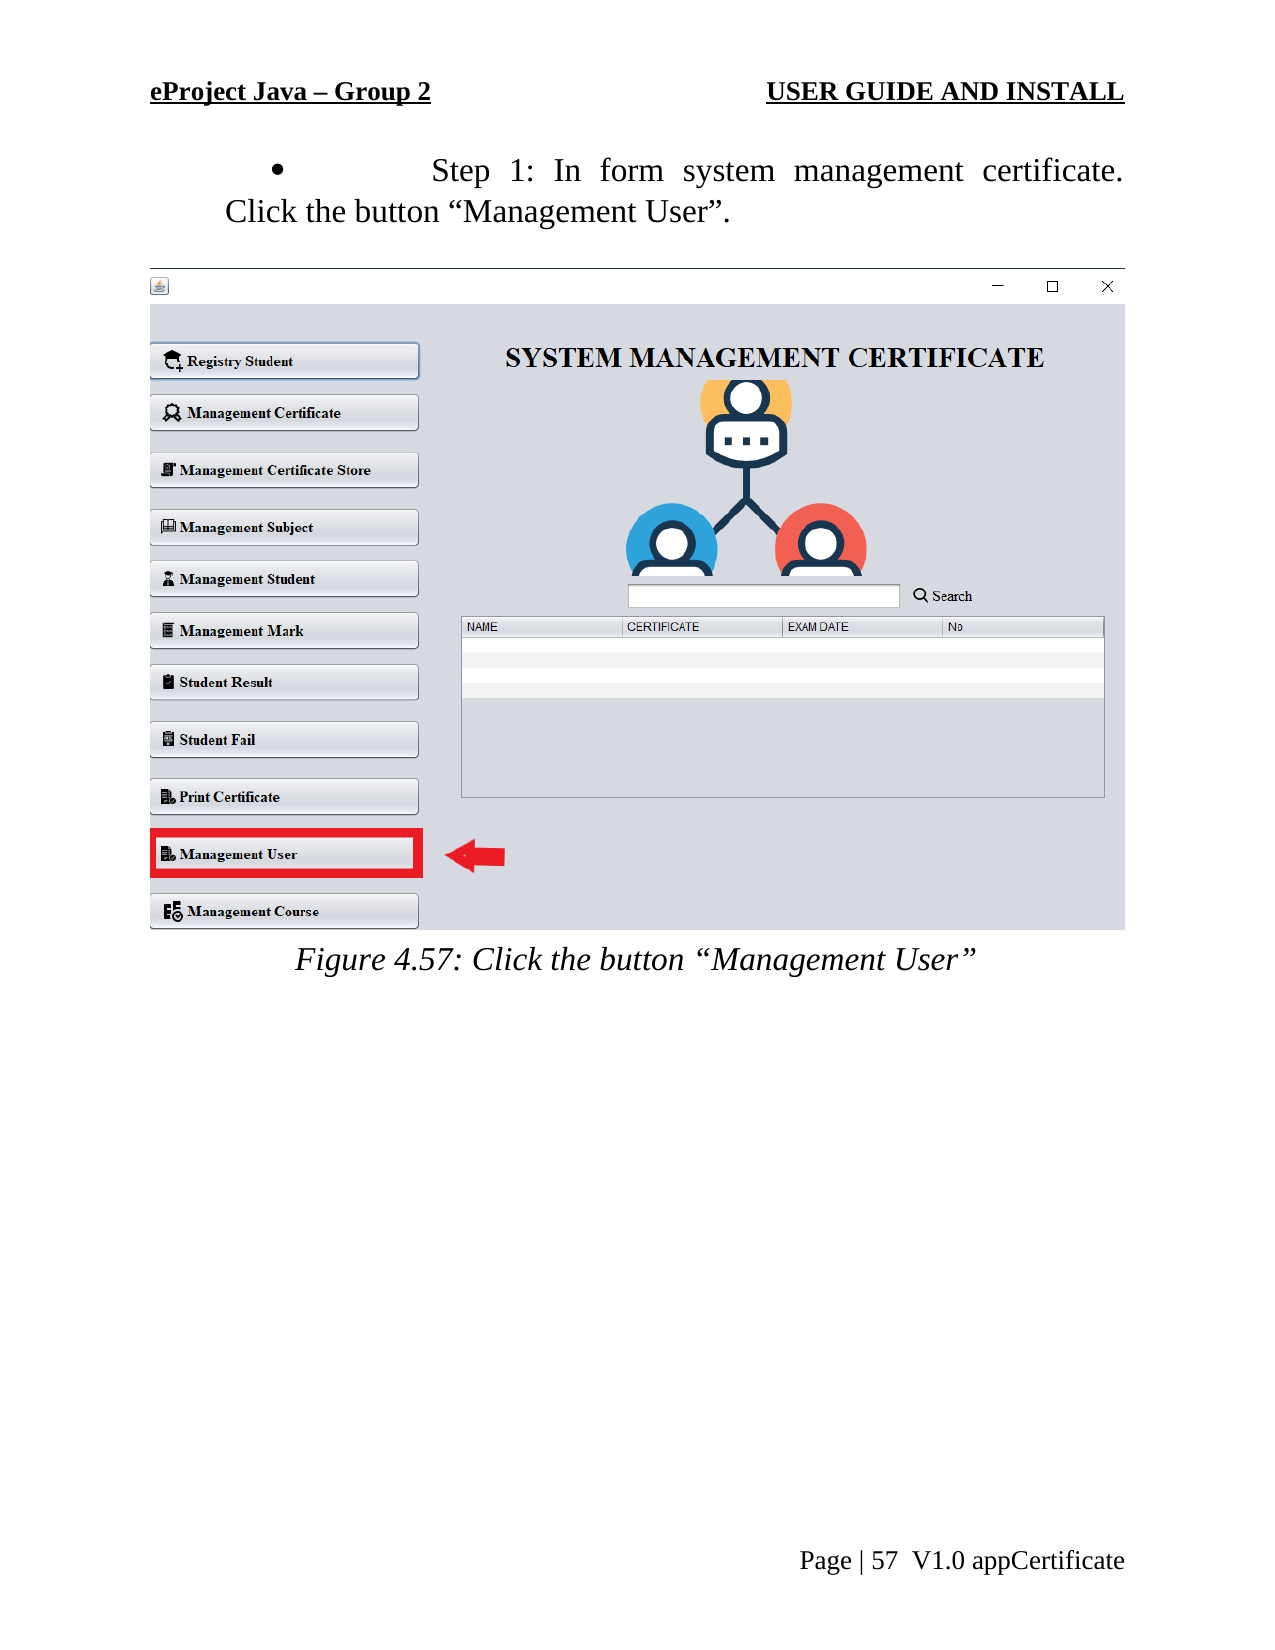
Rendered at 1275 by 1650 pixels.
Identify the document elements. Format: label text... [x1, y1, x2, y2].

picture [150, 268, 1125, 930]
list Step 1: In form system management certificate. Click the button “Management User”. [225, 150, 1125, 230]
